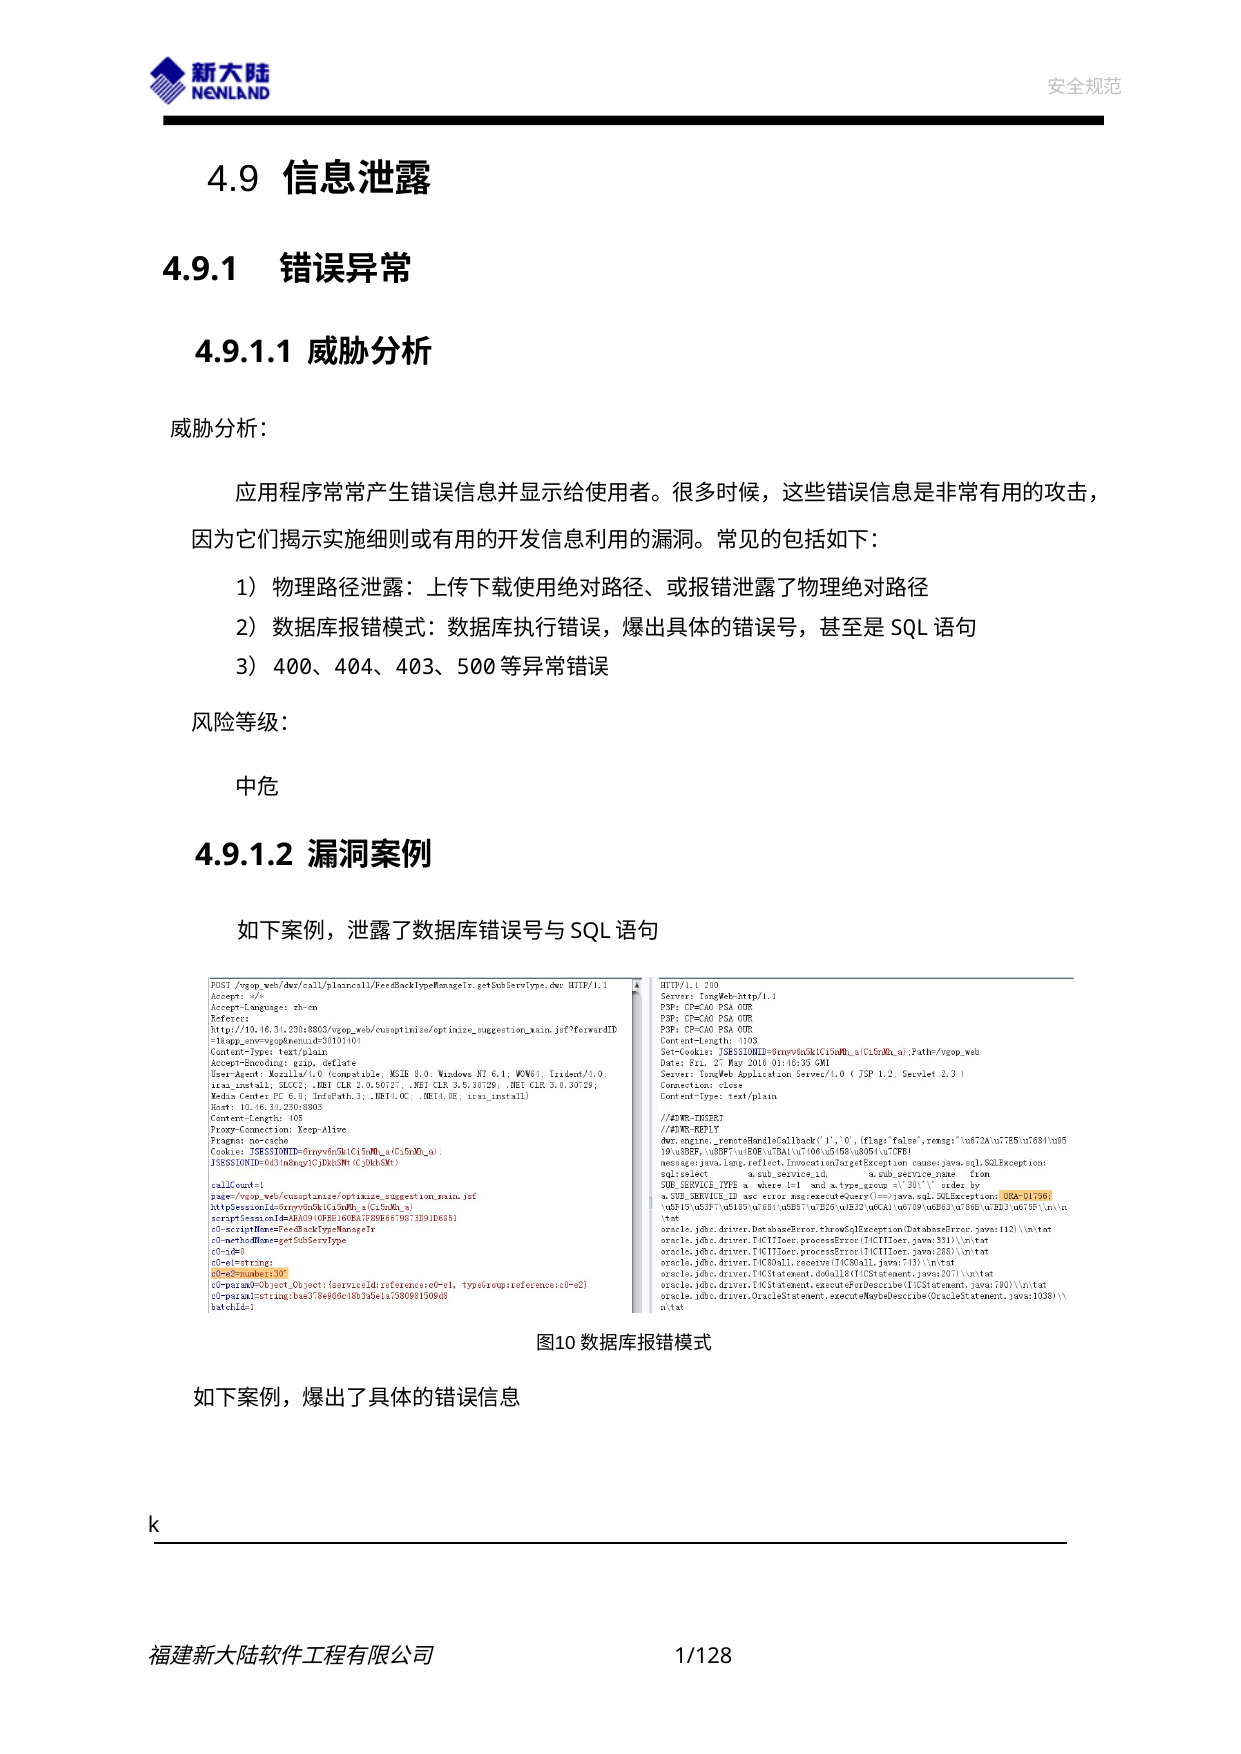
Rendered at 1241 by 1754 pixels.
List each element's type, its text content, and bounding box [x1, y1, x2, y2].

text 如下案例，泄露了数据库错误号与SQL语句 [238, 913, 1122, 945]
list 物理路径泄露：上传下载使用绝对路径、或报错泄露了物理绝对路径 [235, 570, 1122, 602]
subtitle 错误异常 [162, 242, 1122, 290]
text 威胁分析： [148, 411, 1122, 443]
subtitle 漏洞案例 [195, 829, 1122, 874]
picture [208, 977, 1074, 1313]
list 数据库报错模式：数据库执行错误，爆出具体的错误号，甚至是SQL语句 [235, 609, 1122, 641]
text 风险等级： [148, 705, 1122, 737]
list 400、404、403、500等异常错误 [235, 649, 1122, 681]
text 应用程序常常产生错误信息并显示给使用者。很多时候，这些错误信息是非常有用的攻击，因为它们揭示实施细则或有用的开发信息利用的漏洞。常见的包括如下： [191, 475, 1122, 554]
subtitle 信息泄露 [207, 148, 1122, 202]
text 如下案例，爆出了具体的错误信息 [148, 1379, 1122, 1411]
text 中危 [148, 769, 1122, 801]
picture [147, 55, 273, 107]
subtitle 威胁分析 [195, 327, 1122, 372]
text 数据库报错模式 [148, 1327, 1122, 1354]
